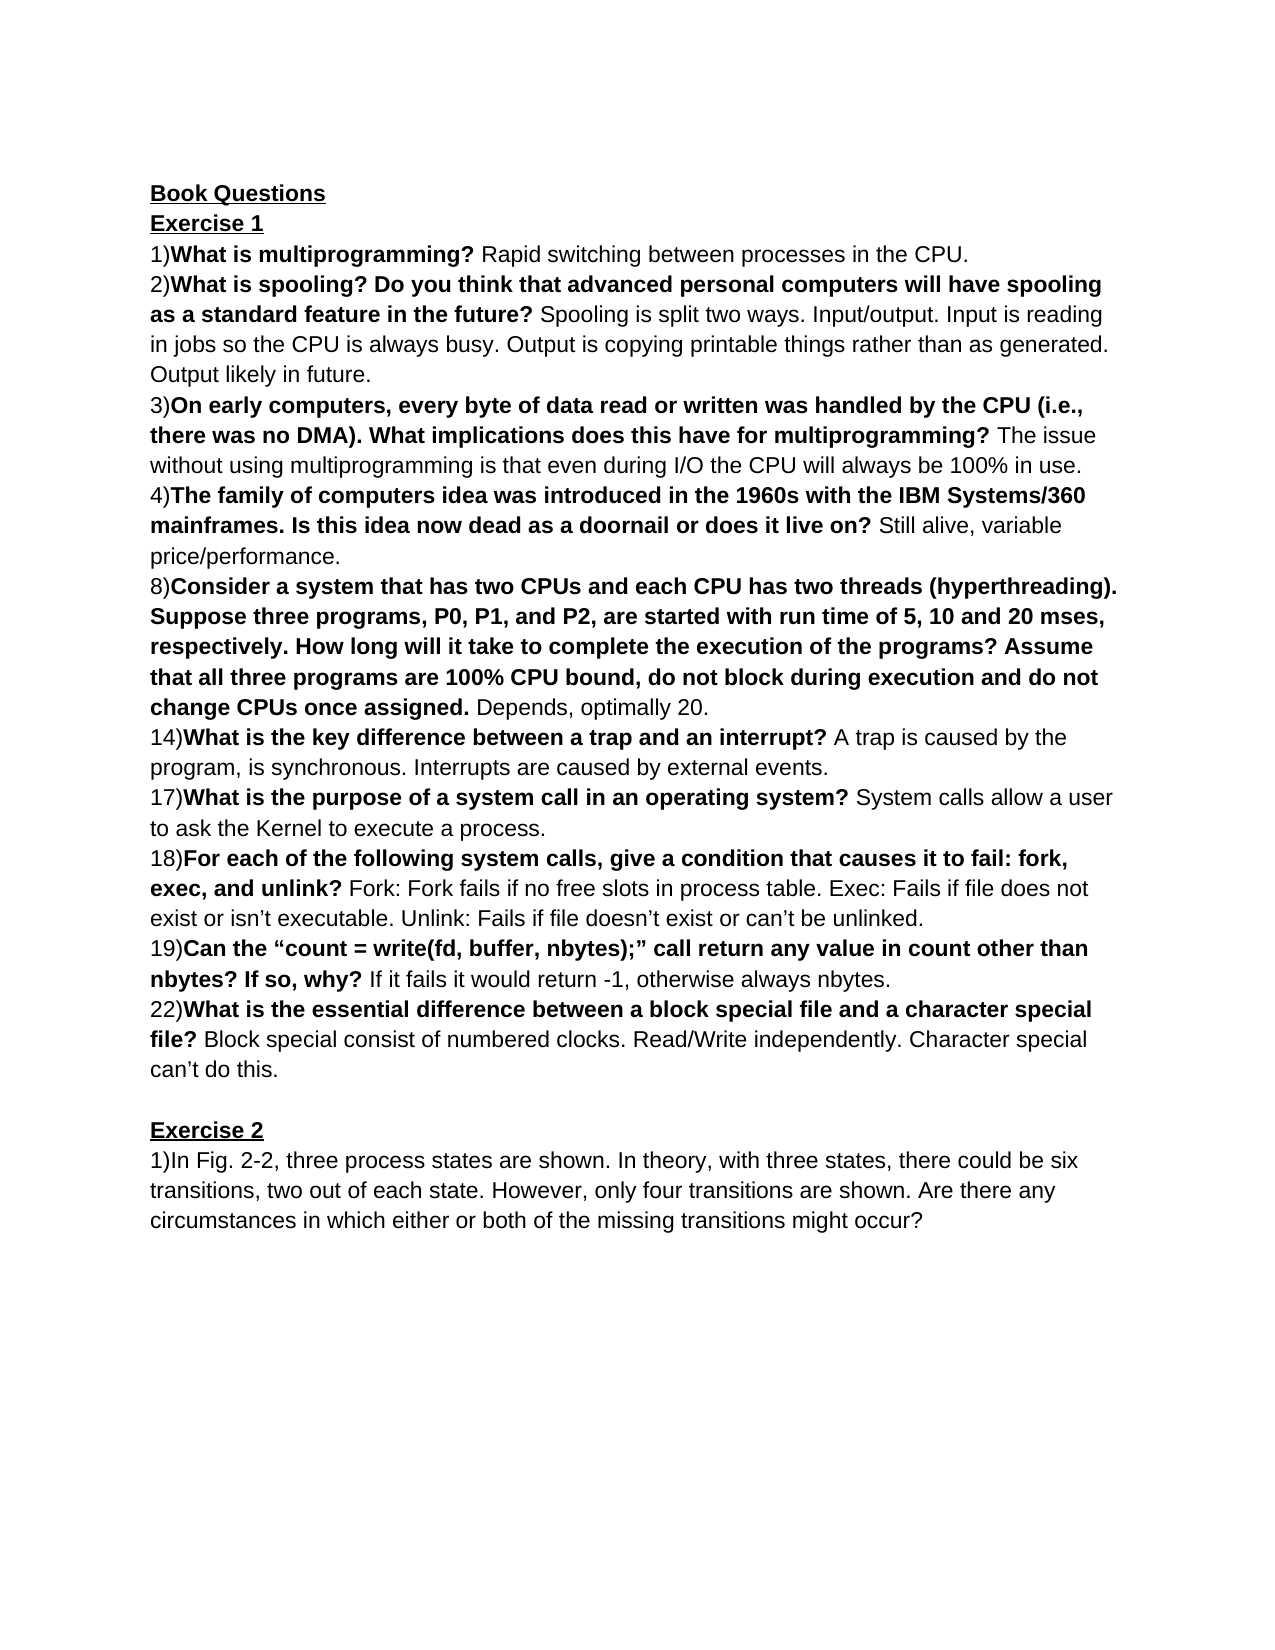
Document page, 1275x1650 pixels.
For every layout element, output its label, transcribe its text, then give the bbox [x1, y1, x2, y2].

text 8)Consider a system that has two CPUs and each CPU has two threads (hyperthreading). Suppose three programs, P0, P1, and P2, are started with run time of 5, 10 and 20 mses, respectively. How long will it take to complete the execution of the programs? Assume that all three programs are 100% CPU bound, do not block during execution and do not change CPUs once assigned. Depends, optimally 20. [150, 573, 1125, 720]
text Exercise 1 [150, 210, 1125, 237]
text 18)For each of the following system calls, give a condition that causes it to fail: fork, exec, and unlink? Fork: Fork fails if no free slots in process table. Exec: Fails if file does not exist or isn’t executable. Unlink: Fails if file doesn’t exist or can’t be unlinked. [150, 845, 1125, 932]
text 2)What is spooling? Do you think that advanced personal computers will have spooling as a standard feature in the future? Spooling is split two ways. Input/output. Input is reading in jobs so the CPU is always busy. Output is copying printable things rather than as generated. Output likely in future. [150, 271, 1125, 388]
text 17)What is the purpose of a system call in an operating system? System calls allow a user to ask the Kernel to execute a process. [150, 784, 1125, 841]
text 1)What is multiprogramming? Rapid switching between processes in the CPU. [150, 241, 1125, 267]
text Exercise 2 [150, 1117, 1125, 1143]
text 22)What is the essential difference between a block special file and a character special file? Block special consist of numbered clocks. Read/Write independently. Character special can’t do this. [150, 996, 1125, 1083]
text 19)Can the “count = write(fd, buffer, nbytes);” call return any value in count other than nbytes? If so, why? If it fails it would return -1, otherwise always nbytes. [150, 935, 1125, 992]
text 4)The family of computers idea was introduced in the 1960s with the IBM Systems/360 mainframes. Is this idea now dead as a doornail or does it live on? Still alive, variable price/performance. [150, 482, 1125, 569]
text 1)In Fig. 2-2, three process states are shown. In theory, with three states, there could be six transitions, two out of each state. However, only four transitions are shown. Are there any circumstances in which either or both of the missing transitions might occur? [150, 1147, 1125, 1234]
text 14)What is the key difference between a trap and an interrupt? A trap is caused by the program, is synchronous. Interrupts are caused by external events. [150, 724, 1125, 781]
text Book Questions [150, 180, 1125, 207]
text 3)On early computers, every byte of data read or written was handled by the CPU (i.e., there was no DMA). What implications does this have for multiprogramming? The issue without using multiprogramming is that even during I/O the CPU will always be 100% in use. [150, 392, 1125, 478]
